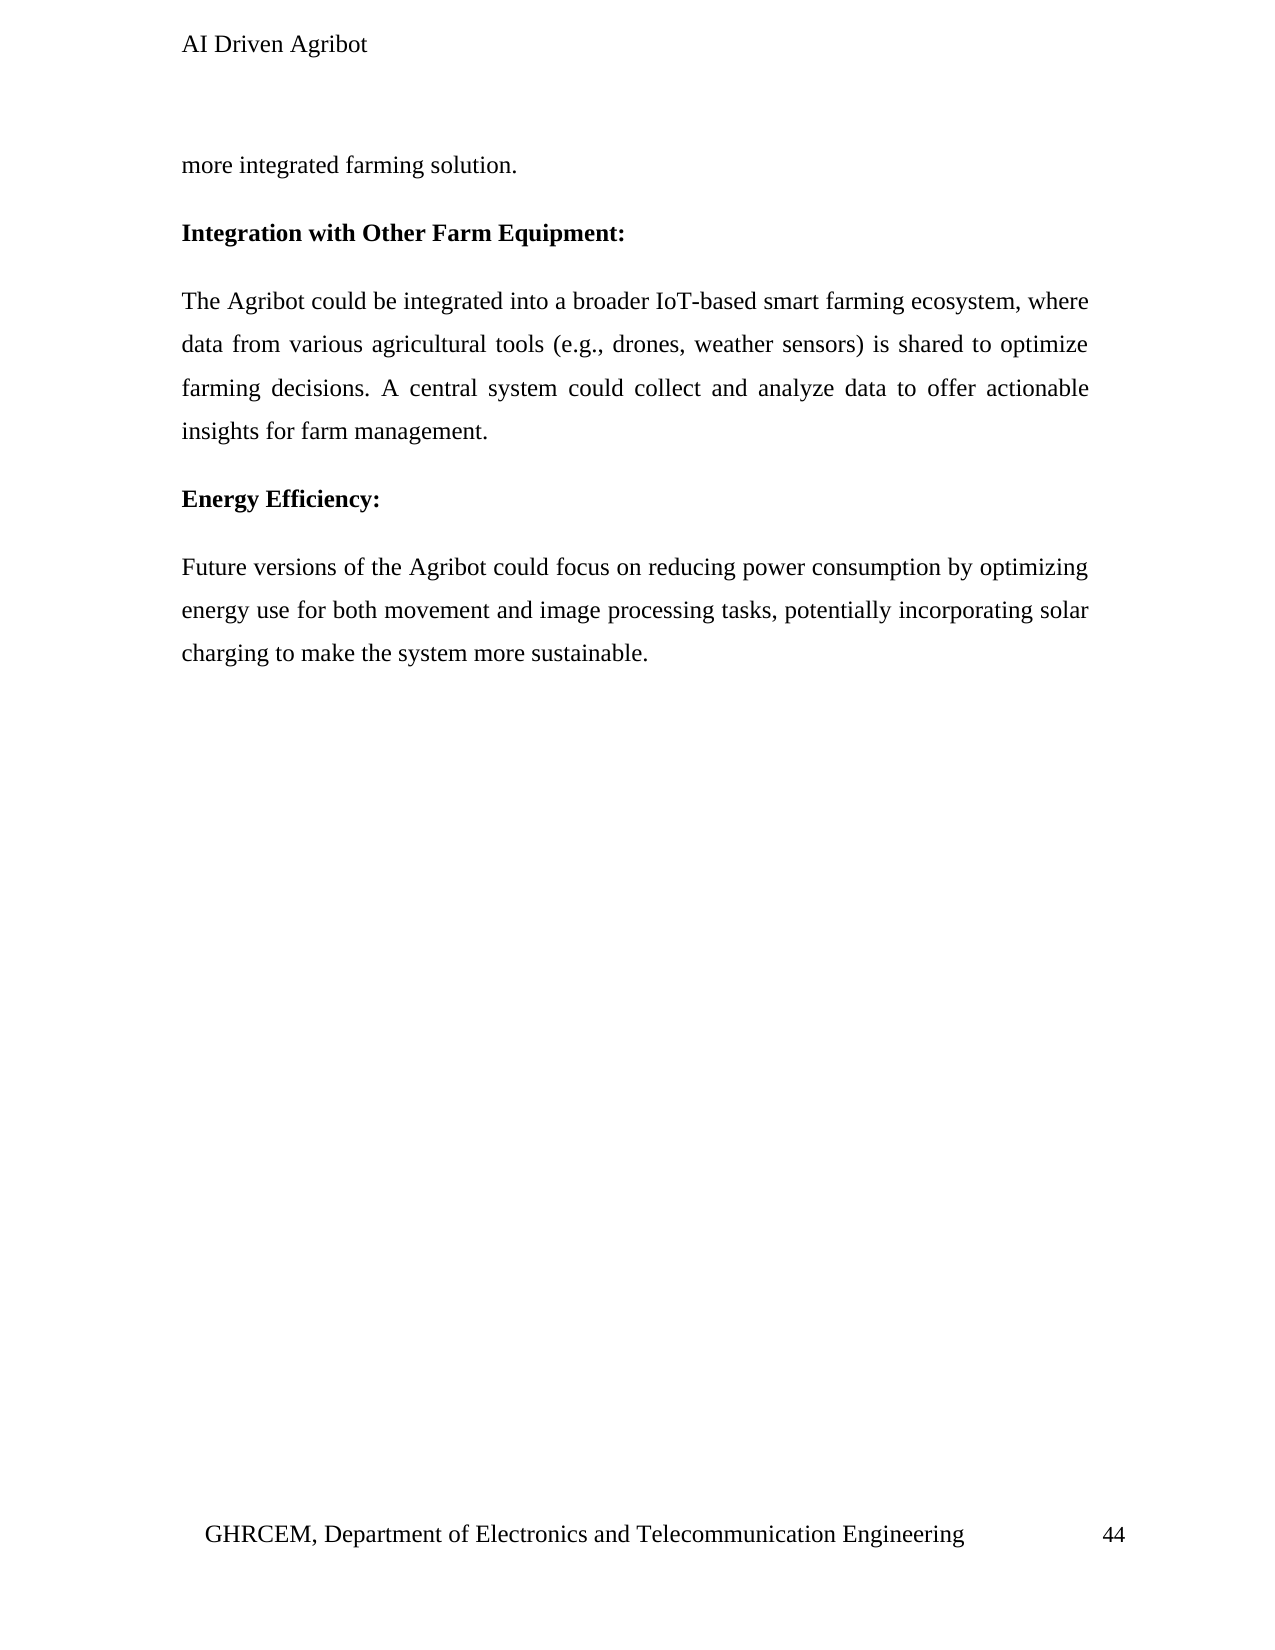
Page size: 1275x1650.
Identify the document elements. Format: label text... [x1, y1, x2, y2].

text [181, 150, 1089, 179]
text Future versions of the Agribot could focus on reducing power consumption by optimizing energy use for both movement and image processing tasks, potentially incorporating solar charging to make the system more sustainable. [181, 552, 1089, 667]
text Energy Efficiency: [181, 484, 1089, 513]
text The Agribot could be integrated into a broader IoT-based smart farming ecosystem, where data from various agricultural tools (e.g., drones, weather sensors) is shared to optimize farming decisions. A central system could collect and analyze data to offer actionable insights for farm management. [181, 286, 1089, 444]
text Integration with Other Farm Equipment: [181, 218, 1089, 247]
